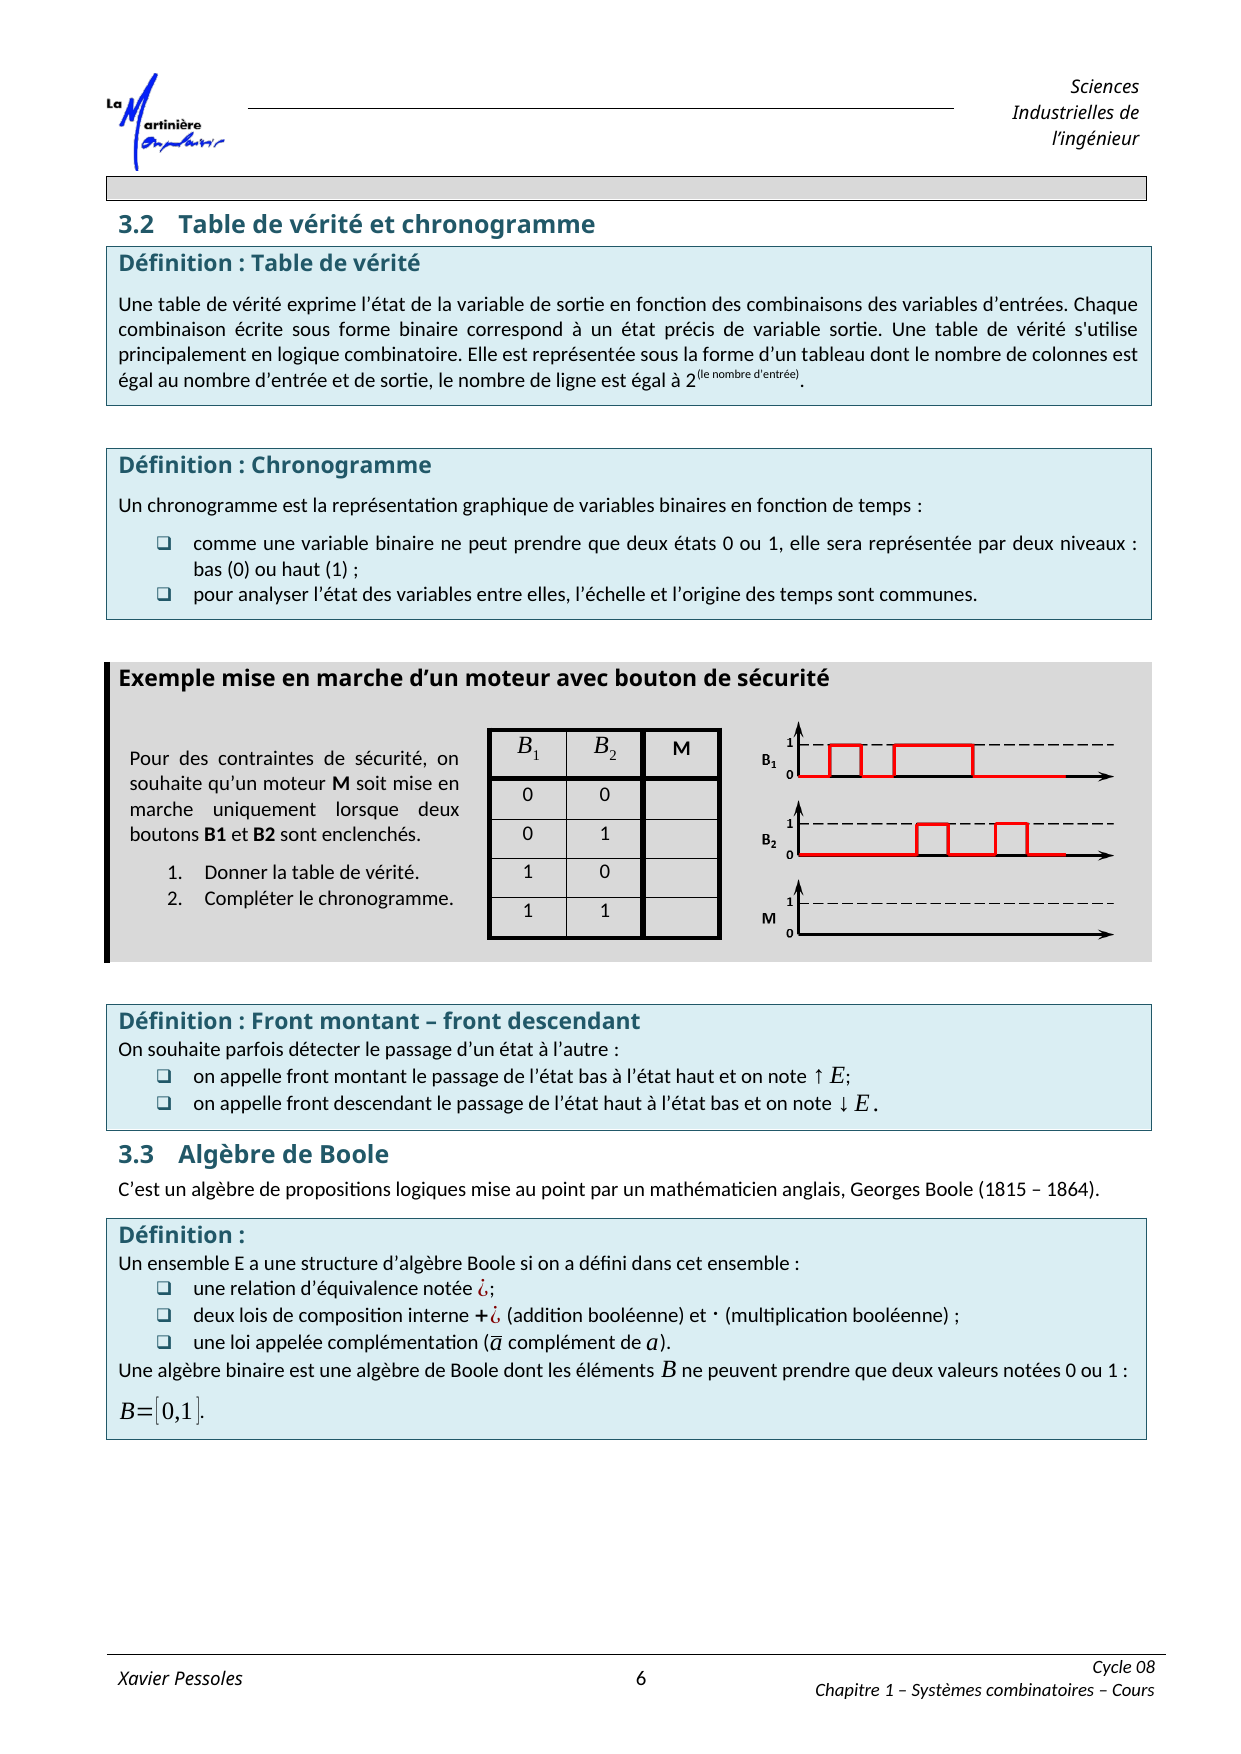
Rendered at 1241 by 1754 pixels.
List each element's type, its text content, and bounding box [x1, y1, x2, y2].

text C’est un algèbre de propositions logiques mise au point par un mathématicien anglais, Georges Boole (1815 – 1864). [118, 1176, 1152, 1201]
picture [749, 705, 1130, 950]
picture [106, 73, 225, 171]
table_header Exemple mise en marche d’un moteur avec bouton de sécurité [110, 662, 1152, 962]
table_header Définition : Un ensemble E a une structure d’algèbre Boole si on a défini dans cet ensemble : une relation d’équivalence notée ; deux lois de composition interne (addition booléenne) et (multiplication booléenne) ; une loi appelée complémentation ( complément de ). Une algèbre binaire est une algèbre de Boole dont les éléments ne peuvent prendre que deux valeurs notées 0 ou 1 : . [107, 1219, 1146, 1439]
table_header Définition : Chronogramme Un chronogramme est la représentation graphique de variables binaires en fonction de temps : comme une variable binaire ne peut prendre que deux états 0 ou 1, elle sera représentée par deux niveaux : bas (0) ou haut (1) ; pour analyser l’état des variables entre elles, l’échelle et l’origine des temps sont communes. [107, 449, 1151, 619]
subtitle Table de vérité et chronogramme [118, 207, 1152, 241]
subtitle Algèbre de Boole [118, 1137, 1152, 1171]
table_header Remarque: [107, 177, 1146, 199]
table_header Définition : Table de vérité Une table de vérité exprime l’état de la variable de sortie en fonction des combinaisons des variables d’entrées. Chaque combinaison écrite sous forme binaire correspond à un état précis de variable sortie. Une table de vérité s'utilise principalement en logique combinatoire. Elle est représentée sous la forme d’un tableau dont le nombre de colonnes est égal au nombre d’entrée et de sortie, le nombre de ligne est égal à 2(le nombre d’entrée). [107, 247, 1151, 405]
table_header Définition : Front montant – front descendant On souhaite parfois détecter le passage d’un état à l’autre : on appelle front montant le passage de l’état bas à l’état haut et on note ; on appelle front descendant le passage de l’état haut à l’état bas et on note [107, 1005, 1151, 1129]
